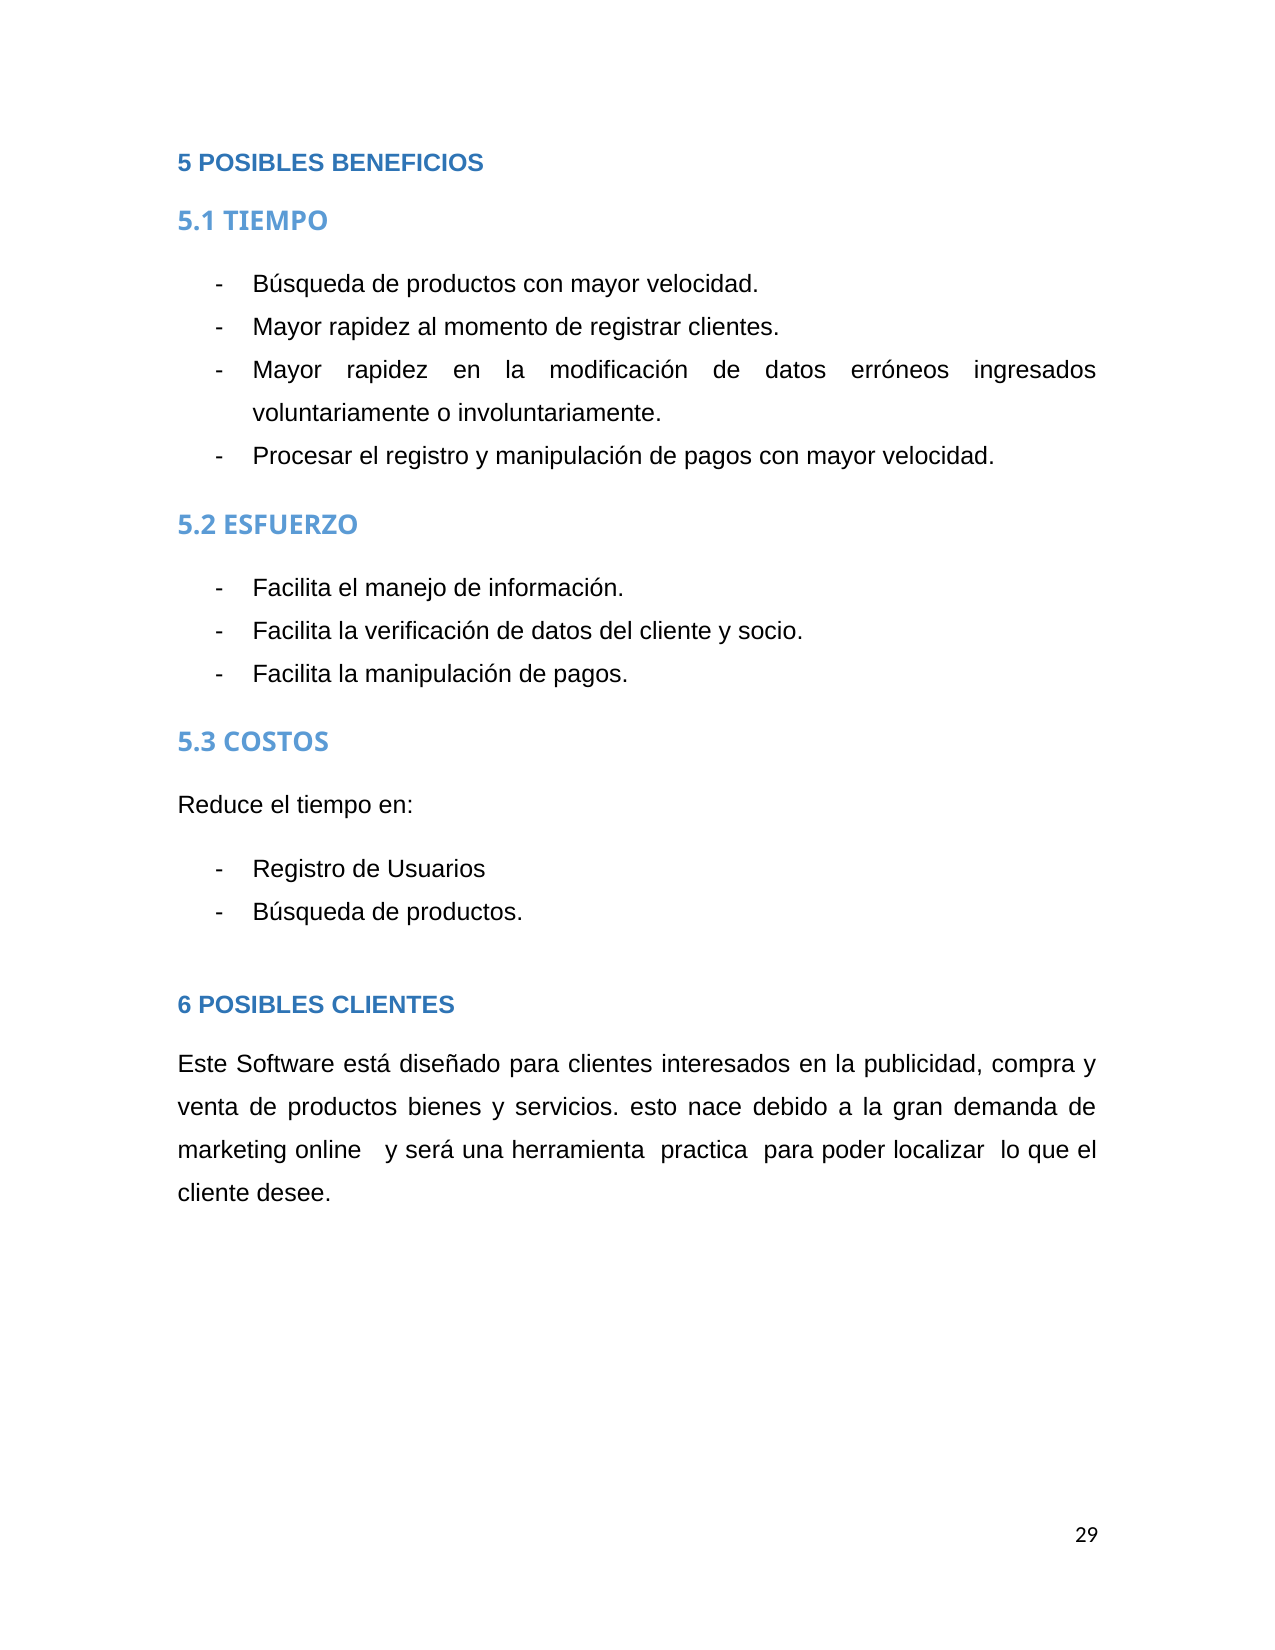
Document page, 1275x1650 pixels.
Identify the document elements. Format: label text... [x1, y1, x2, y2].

list Búsqueda de productos con mayor velocidad. [215, 269, 1098, 298]
subtitle 5 POSIBLES BENEFICIOS [177, 148, 1098, 176]
subtitle 6 POSIBLES CLIENTES [177, 991, 1098, 1019]
text Este Software está diseñado para clientes interesados en la publicidad, compra y venta de productos bienes y servicios. esto nace debido a la gran demanda de marketing online y será una herramienta practica para poder localizar lo que el cliente desee. [177, 1048, 1098, 1207]
list Mayor rapidez al momento de registrar clientes. [215, 312, 1098, 341]
subtitle 5.1 TIEMPO [177, 201, 1098, 238]
subtitle 5.3 COSTOS [177, 723, 1098, 760]
subtitle 5.2 ESFUERZO [177, 505, 1098, 542]
list Mayor rapidez en la modificación de datos erróneos ingresados voluntariamente o involuntariamente. [215, 355, 1098, 427]
list Facilita el manejo de información. [215, 573, 1098, 601]
text Reduce el tiempo en: [177, 790, 1098, 819]
list Búsqueda de productos. [215, 897, 1098, 926]
list Registro de Usuarios [215, 854, 1098, 883]
list Procesar el registro y manipulación de pagos con mayor velocidad. [215, 441, 1098, 470]
list Facilita la manipulación de pagos. [215, 659, 1098, 688]
list Facilita la verificación de datos del cliente y socio. [215, 616, 1098, 644]
